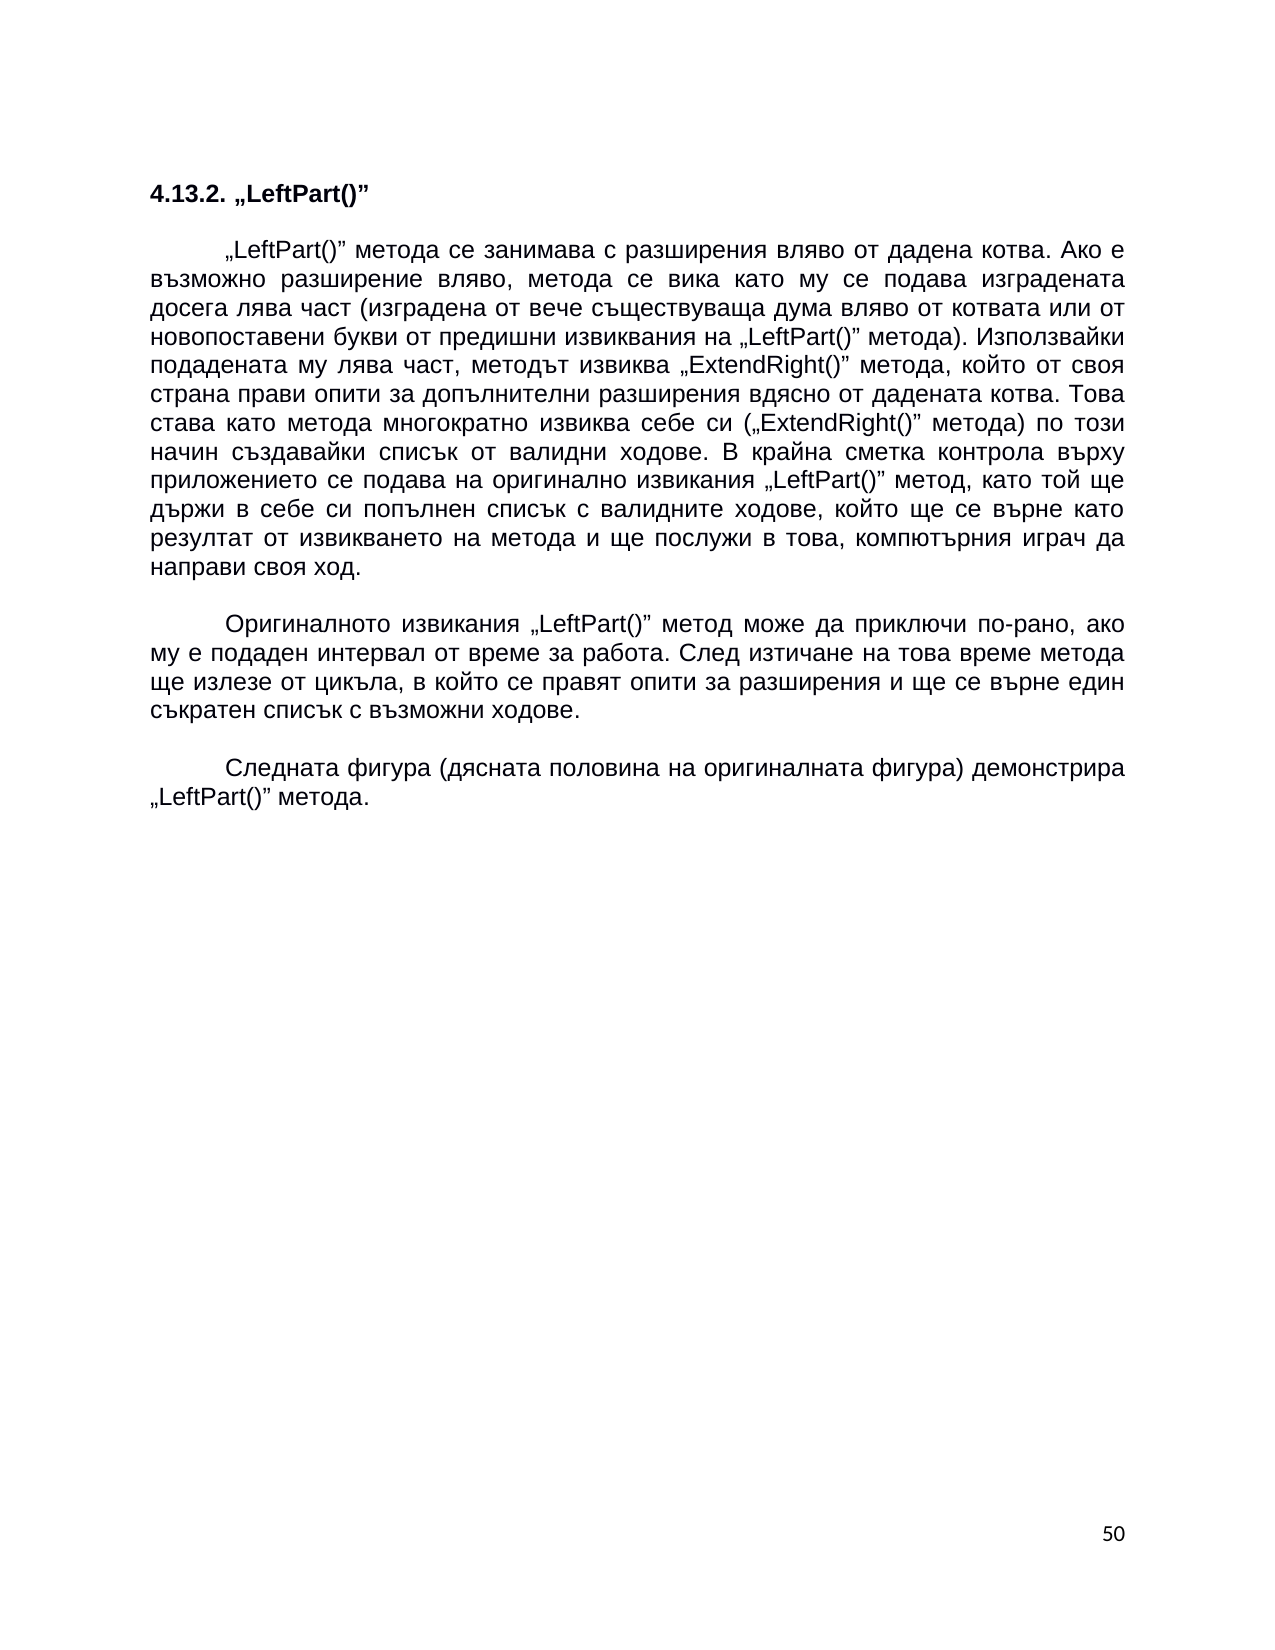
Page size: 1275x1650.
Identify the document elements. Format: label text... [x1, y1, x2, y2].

text 4.13.2. „LeftPart()” [150, 179, 1125, 207]
text „LeftPart()” метода се занимава с разширения вляво от дадена котва. Ако е възможно разширение вляво, метода се вика като му се подава изградената досега лява част (изградена от вече съществуваща дума вляво от котвата или от новопоставени букви от предишни извиквания на „LeftPart()” метода). Използвайки подадената му лява част, методът извиква „ExtendRight()” метода, който от своя страна прави опити за допълнителни разширения вдясно от дадената котва. Това става като метода многократно извиква себе си („ExtendRight()” метода) по този начин създавайки списък от валидни ходове. В крайна сметка контрола върху приложението се подава на оригинално извикания „LeftPart()” метод, като той ще държи в себе си попълнен списък с валидните ходове, който ще се върне като резултат от извикването на метода и ще послужи в това, компютърния играч да направи своя ход. [150, 236, 1125, 581]
text Следната фигура (дясната половина на оригиналната фигура) демонстрира „LeftPart()” метода. [150, 753, 1125, 811]
text Оригиналното извикания „LeftPart()” метод може да приключи по-рано, ако му е подаден интервал от време за работа. След изтичане на това време метода ще излезе от цикъла, в който се правят опити за разширения и ще се върне един съкратен списък с възможни ходове. [150, 609, 1125, 724]
